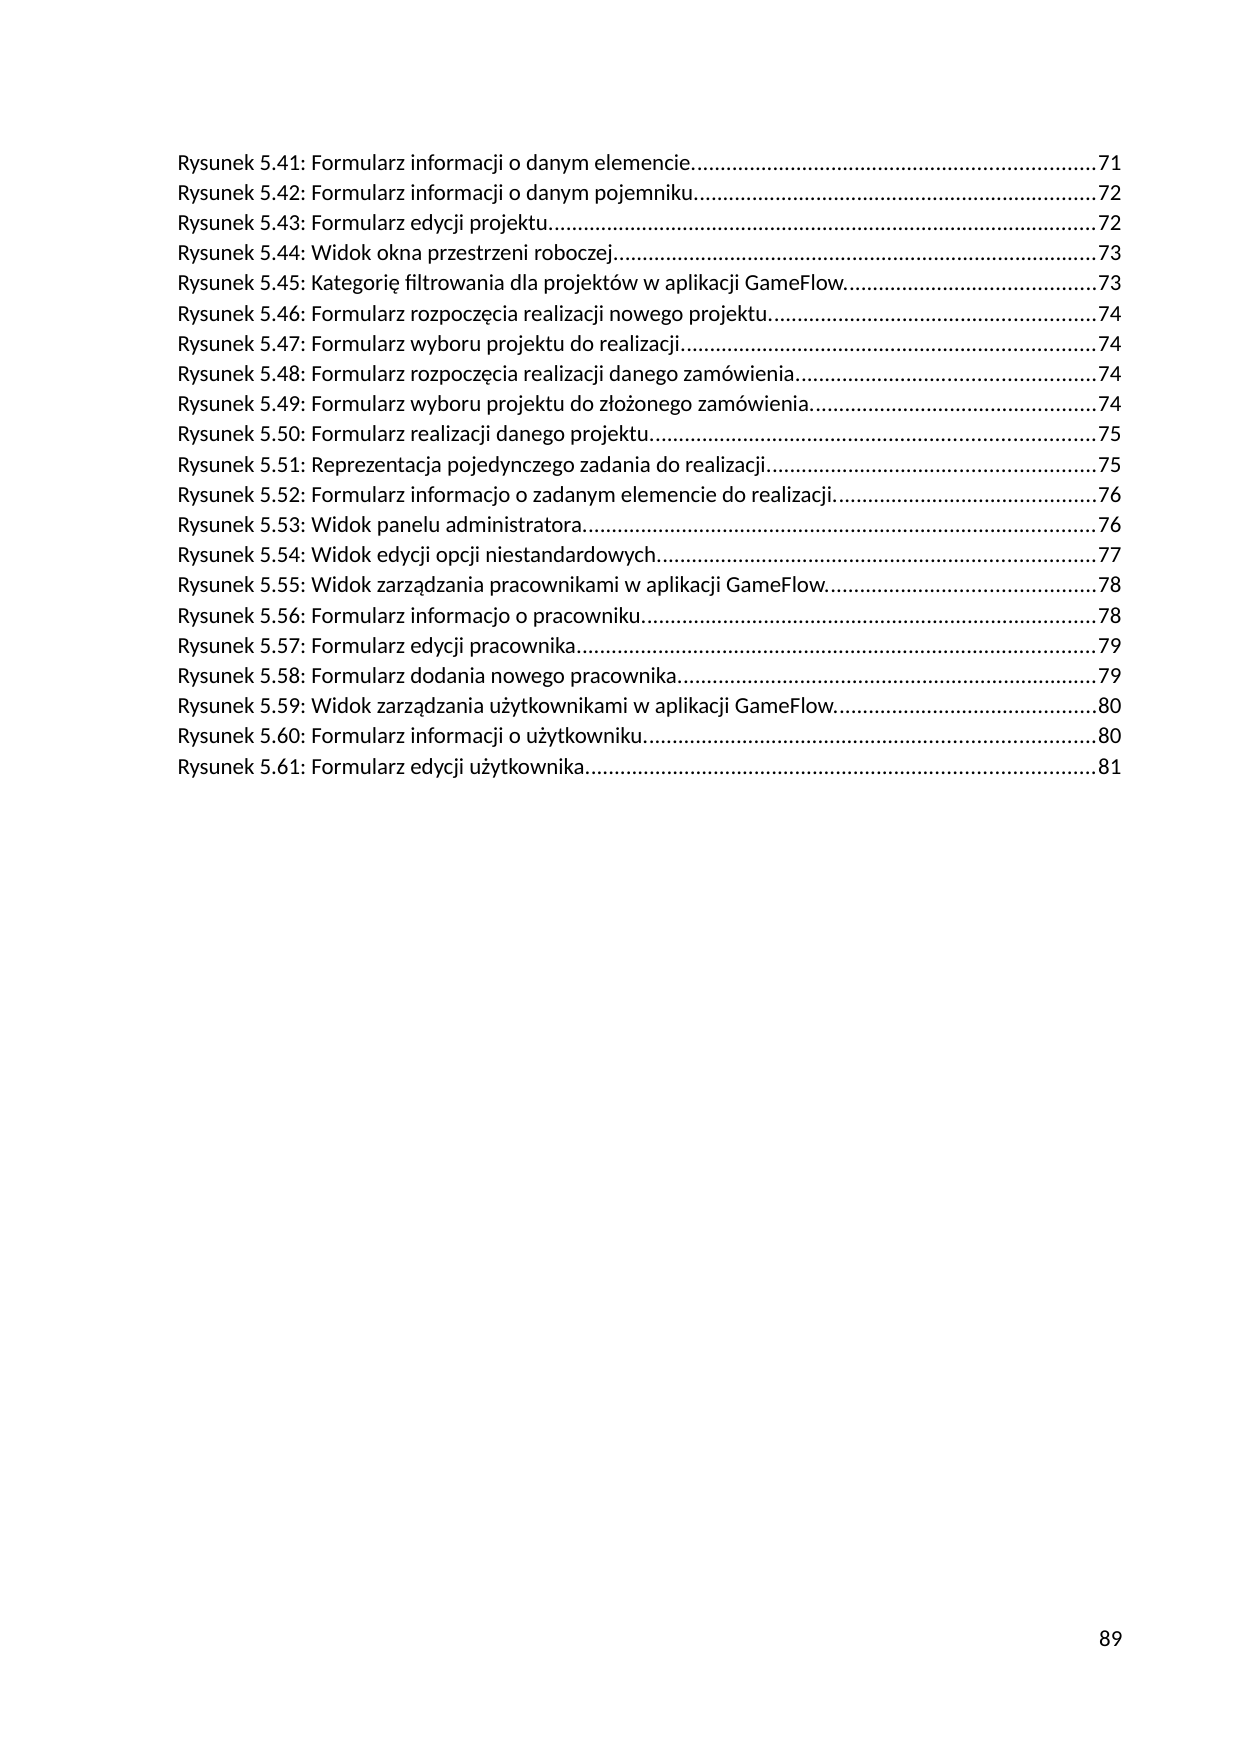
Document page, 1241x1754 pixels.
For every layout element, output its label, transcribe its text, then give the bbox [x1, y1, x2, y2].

text Rysunek 5.49: Formularz wyboru projektu do złożonego zamówienia. 74 [177, 389, 1122, 417]
text Rysunek 5.41: Formularz informacji o danym elemencie. 71 [177, 148, 1122, 176]
text Rysunek 5.55: Widok zarządzania pracownikami w aplikacji GameFlow. 78 [177, 571, 1122, 599]
text Rysunek 5.46: Formularz rozpoczęcia realizacji nowego projektu. 74 [177, 299, 1122, 327]
text Rysunek 5.45: Kategorię filtrowania dla projektów w aplikacji GameFlow. 73 [177, 268, 1122, 297]
text Rysunek 5.57: Formularz edycji pracownika. 79 [177, 631, 1122, 659]
text Rysunek 5.56: Formularz informacjo o pracowniku. 78 [177, 601, 1122, 629]
text Rysunek 5.53: Widok panelu administratora. 76 [177, 510, 1122, 538]
text Rysunek 5.54: Widok edycji opcji niestandardowych. 77 [177, 540, 1122, 568]
text Rysunek 5.44: Widok okna przestrzeni roboczej. 73 [177, 238, 1122, 266]
text Rysunek 5.50: Formularz realizacji danego projektu. 75 [177, 419, 1122, 448]
text Rysunek 5.60: Formularz informacji o użytkowniku. 80 [177, 722, 1122, 750]
text Rysunek 5.48: Formularz rozpoczęcia realizacji danego zamówienia. 74 [177, 359, 1122, 387]
text Rysunek 5.58: Formularz dodania nowego pracownika. 79 [177, 661, 1122, 689]
text Rysunek 5.52: Formularz informacjo o zadanym elemencie do realizacji. 76 [177, 480, 1122, 508]
text Rysunek 5.61: Formularz edycji użytkownika. 81 [177, 752, 1122, 780]
text Rysunek 5.59: Widok zarządzania użytkownikami w aplikacji GameFlow. 80 [177, 691, 1122, 719]
text Rysunek 5.51: Reprezentacja pojedynczego zadania do realizacji. 75 [177, 450, 1122, 478]
text Rysunek 5.42: Formularz informacji o danym pojemniku. 72 [177, 178, 1122, 206]
text Rysunek 5.47: Formularz wyboru projektu do realizacji. 74 [177, 329, 1122, 357]
text Rysunek 5.43: Formularz edycji projektu. 72 [177, 208, 1122, 236]
